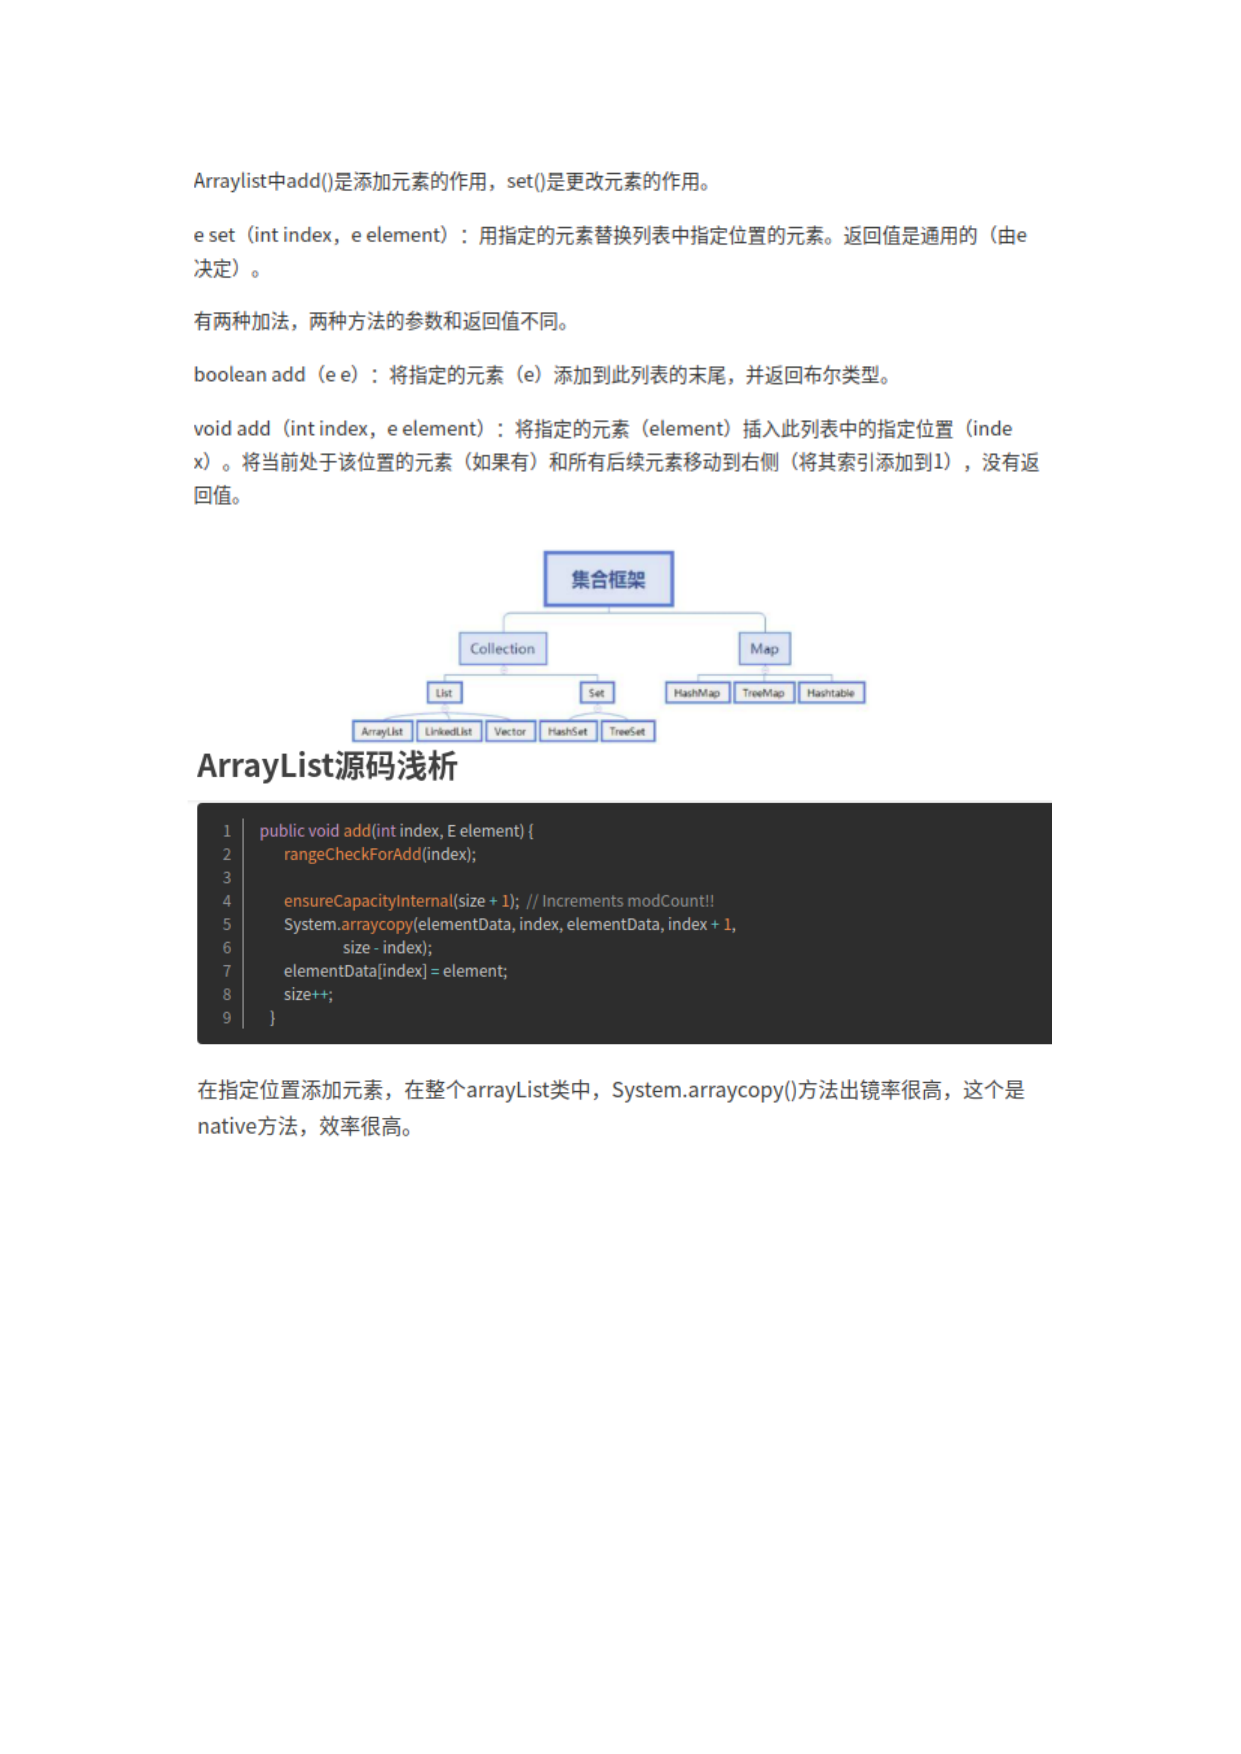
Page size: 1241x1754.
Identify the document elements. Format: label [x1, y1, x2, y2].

picture [187, 162, 1053, 745]
picture [187, 747, 1052, 1139]
